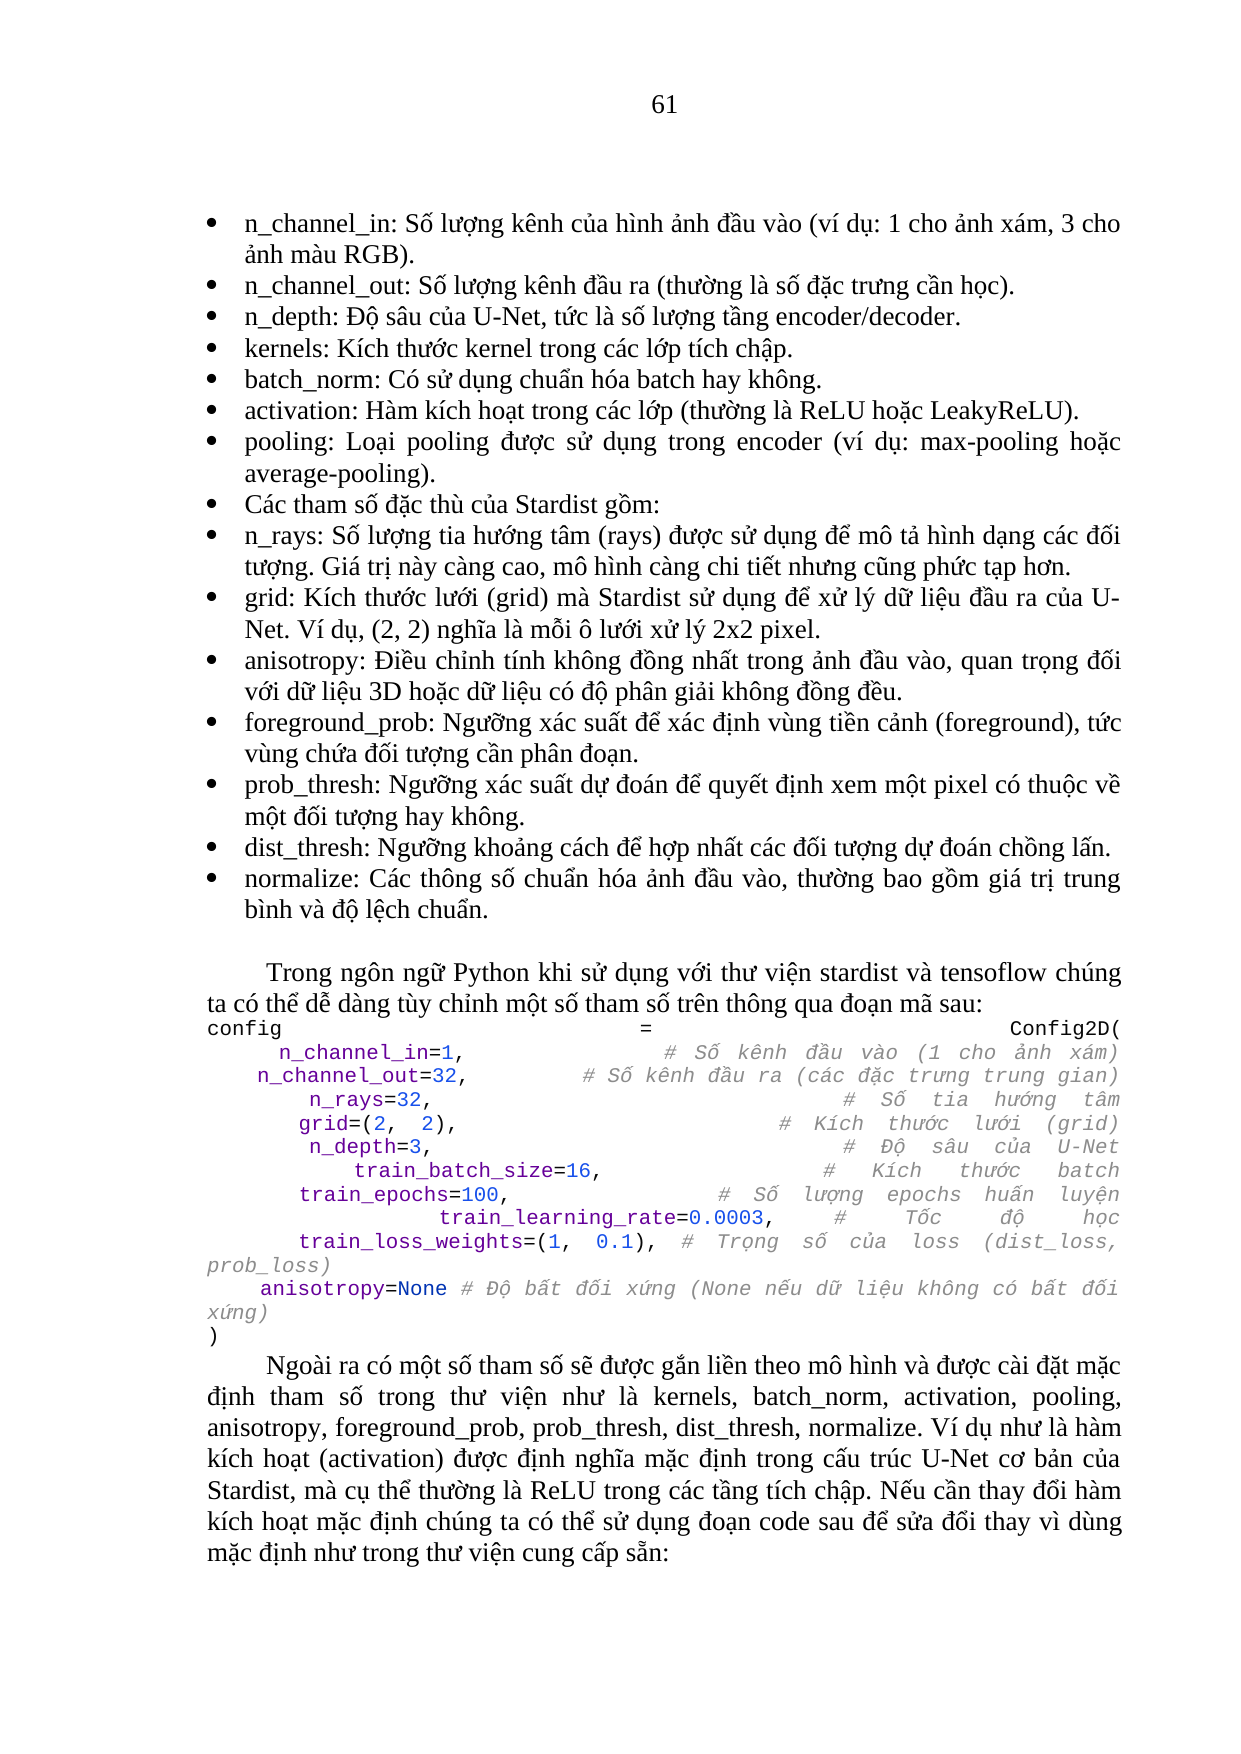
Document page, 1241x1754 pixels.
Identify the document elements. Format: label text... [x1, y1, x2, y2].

list foreground_prob: Ngưỡng xác suất để xác định vùng tiền cảnh (foreground), tức vùng chứa đối tượng cần phân đoạn. [207, 706, 1122, 769]
list pooling: Loại pooling được sử dụng trong encoder (ví dụ: max-pooling hoặc average-pooling). [207, 425, 1122, 488]
list kernels: Kích thước kernel trong các lớp tích chập. [207, 332, 1122, 363]
list batch_norm: Có sử dụng chuẩn hóa batch hay không. [207, 363, 1122, 394]
list Các tham số đặc thù của Stardist gồm: [207, 488, 1122, 519]
text Trong ngôn ngữ Python khi sử dụng với thư viện stardist và tensoflow chúng ta có thể dễ dàng tùy chỉnh một số tham số trên thông qua đoạn mã sau: [207, 956, 1122, 1018]
list n_channel_in: Số lượng kênh của hình ảnh đầu vào (ví dụ: 1 cho ảnh xám, 3 cho ảnh màu RGB). [207, 207, 1122, 269]
list normalize: Các thông số chuẩn hóa ảnh đầu vào, thường bao gồm giá trị trung bình và độ lệch chuẩn. [207, 862, 1122, 925]
list anisotropy: Điều chỉnh tính không đồng nhất trong ảnh đầu vào, quan trọng đối với dữ liệu 3D hoặc dữ liệu có độ phân giải không đồng đều. [207, 644, 1122, 706]
text Ngoài ra có một số tham số sẽ được gắn liền theo mô hình và được cài đặt mặc định tham số trong thư viện như là kernels, batch_norm, activation, pooling, anisotropy, foreground_prob, prob_thresh, dist_thresh, normalize. Ví dụ như là hàm kích hoạt (activation) được định nghĩa mặc định trong cấu trúc U-Net cơ bản của Stardist, mà cụ thể thường là ReLU trong các tầng tích chập. Nếu cần thay đổi hàm kích hoạt mặc định chúng ta có thể sử dụng đoạn code sau để sửa đổi thay vì dùng mặc định như trong thư viện cung cấp sẵn: [207, 1349, 1122, 1567]
list n_rays: Số lượng tia hướng tâm (rays) được sử dụng để mô tả hình dạng các đối tượng. Giá trị này càng cao, mô hình càng chi tiết nhưng cũng phức tạp hơn. [207, 519, 1122, 581]
list prob_thresh: Ngưỡng xác suất dự đoán để quyết định xem một pixel có thuộc về một đối tượng hay không. [207, 769, 1122, 831]
text config = Config2D( n_channel_in=1, # Số kênh đầu vào (1 cho ảnh xám) n_channel_out=32, # Số kênh đầu ra (các đặc trưng trung gian) n_rays=32, # Số tia hướng tâm grid=(2, 2), # Kích thước lưới (grid) n_depth=3, # Độ sâu của U-Net train_batch_size=16, # Kích thước batch train_epochs=100, # Số lượng epochs huấn luyện train_learning_rate=0.0003, # Tốc độ học train_loss_weights=(1, 0.1), # Trọng số của loss (dist_loss, prob_loss) anisotropy=None # Độ bất đối xứng (None nếu dữ liệu không có bất đối xứng) ) [207, 1018, 1122, 1349]
list n_depth: Độ sâu của U-Net, tức là số lượng tầng encoder/decoder. [207, 300, 1122, 332]
list n_channel_out: Số lượng kênh đầu ra (thường là số đặc trưng cần học). [207, 269, 1122, 300]
list dist_thresh: Ngưỡng khoảng cách để hợp nhất các đối tượng dự đoán chồng lấn. [207, 831, 1122, 862]
list activation: Hàm kích hoạt trong các lớp (thường là ReLU hoặc LeakyReLU). [207, 394, 1122, 425]
list grid: Kích thước lưới (grid) mà Stardist sử dụng để xử lý dữ liệu đầu ra của U-Net. Ví dụ, (2, 2) nghĩa là mỗi ô lưới xử lý 2x2 pixel. [207, 581, 1122, 644]
